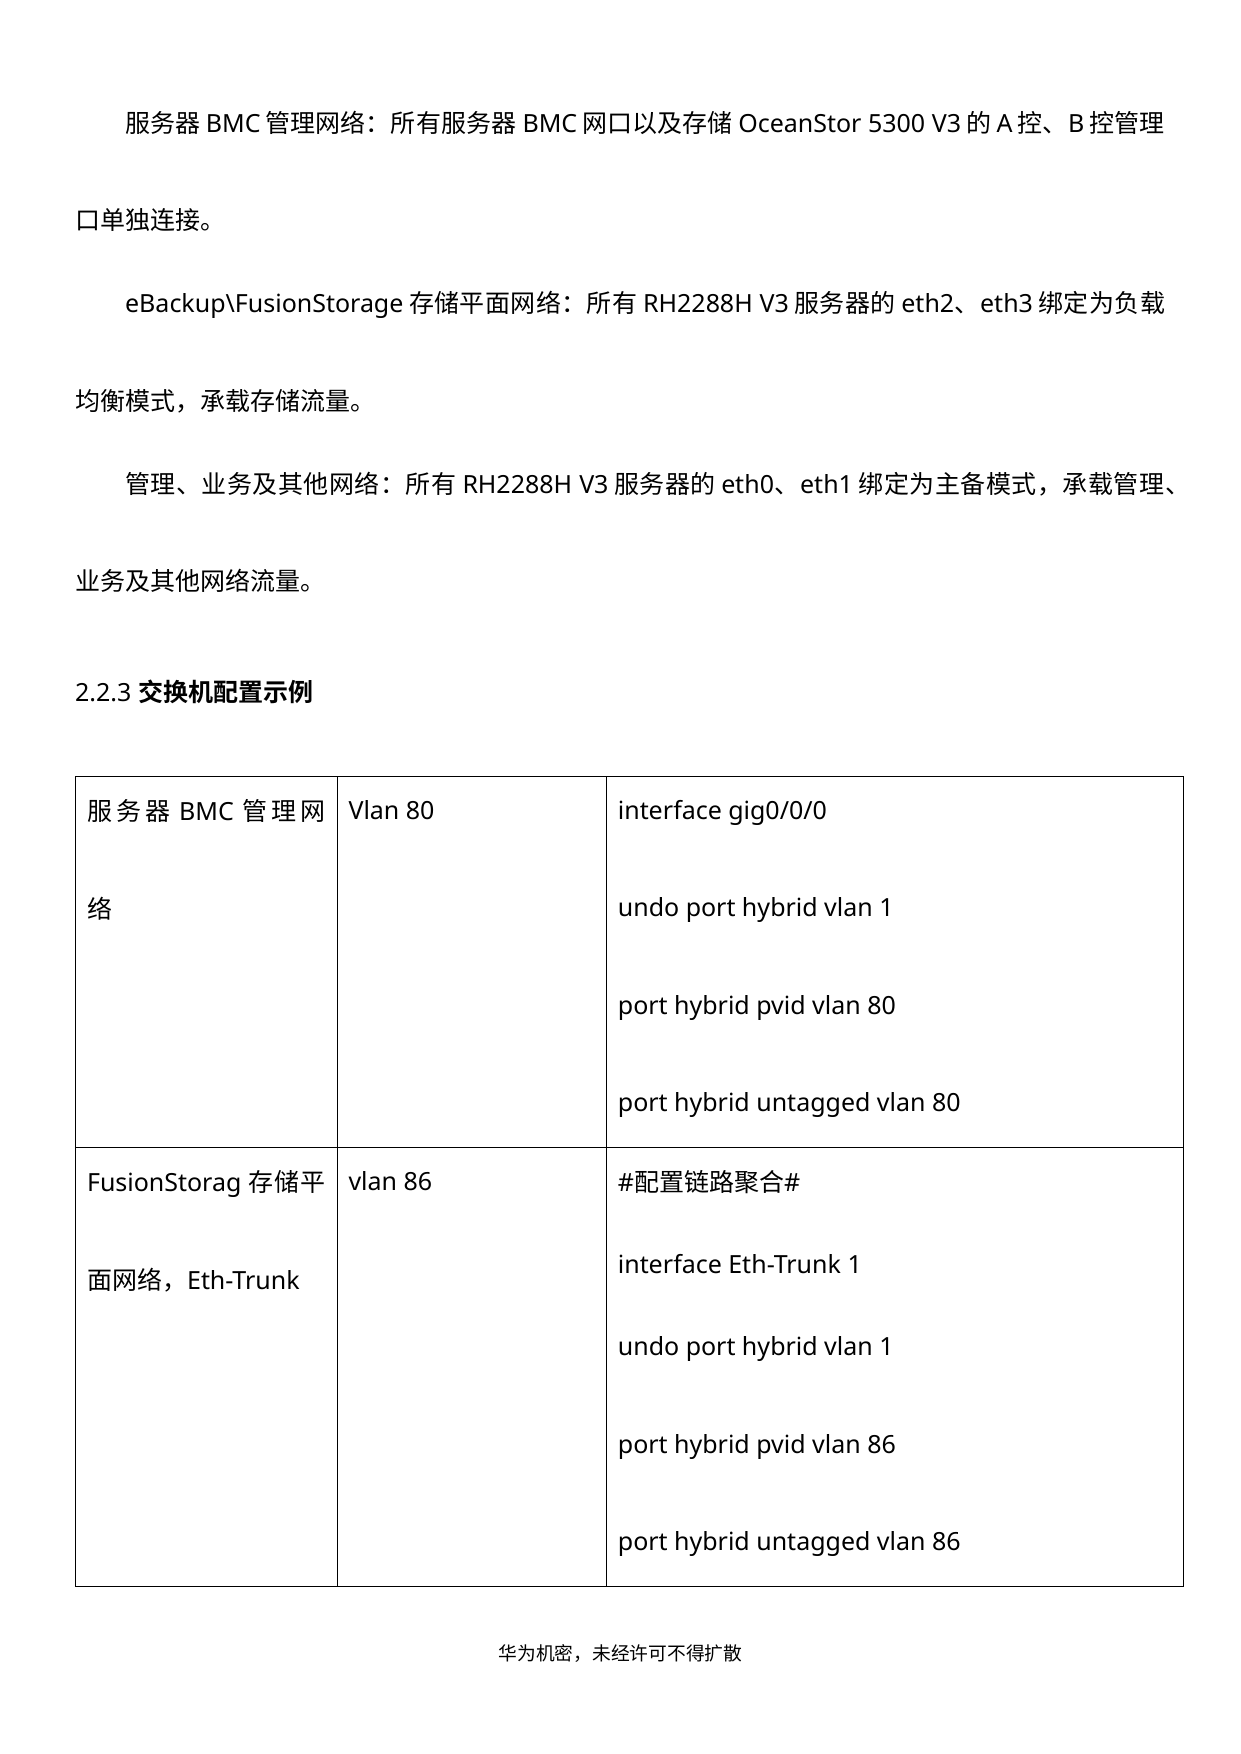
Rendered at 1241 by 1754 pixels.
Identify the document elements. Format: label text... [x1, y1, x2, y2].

table_cell vlan 86 [338, 1148, 606, 1586]
text 服务器BMC管理网络：所有服务器BMC网口以及存储OceanStor 5300 V3的A控、B控管理口单独连接。 [75, 89, 1165, 251]
text eBackup\FusionStorage存储平面网络：所有RH2288H V3服务器的eth2、eth3绑定为负载均衡模式，承载存储流量。 [75, 269, 1165, 432]
text 交换机配置示例 [75, 658, 1165, 723]
table_header Vlan 80 [338, 777, 606, 1147]
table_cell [76, 1148, 337, 1586]
text 管理、业务及其他网络：所有RH2288H V3服务器的eth0、eth1绑定为主备模式，承载管理、业务及其他网络流量。 [75, 450, 1165, 612]
table_header 服务器BMC管理网络 [76, 777, 337, 1147]
table_header interface gig0/0/0 undo port hybrid vlan 1 port hybrid pvid vlan 80 port hybrid untagged vlan 80 [607, 777, 1183, 1147]
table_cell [607, 1148, 1183, 1586]
